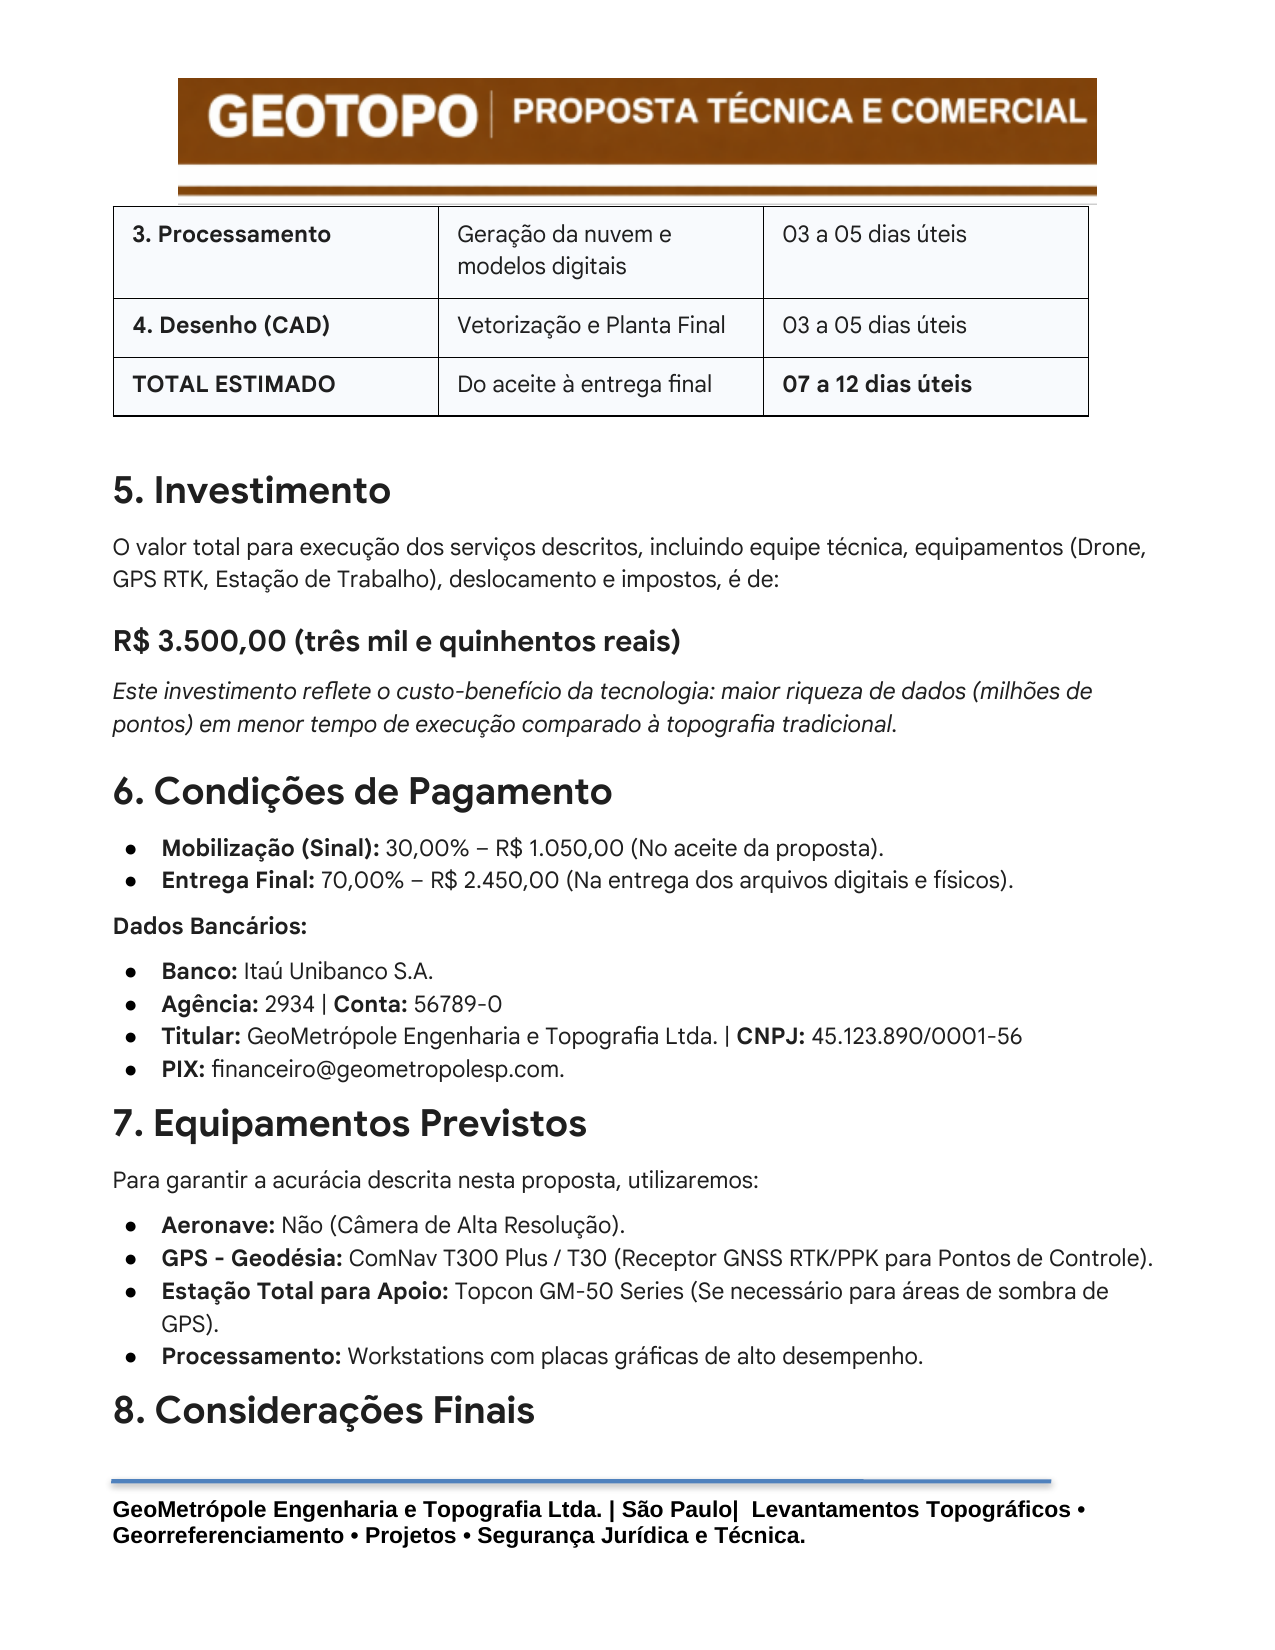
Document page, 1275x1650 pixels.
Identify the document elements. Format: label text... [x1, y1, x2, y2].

table_cell Do aceite à entrega final [439, 358, 763, 415]
table_cell 07 a 12 dias úteis [764, 358, 1088, 415]
list Entrega Final: 70,00% – R$ 2.450,00 (Na entrega dos arquivos digitais e físicos). [123, 867, 1162, 895]
list Banco: Itaú Unibanco S.A. [123, 957, 1162, 986]
subtitle 8. Considerações Finais [112, 1388, 1162, 1435]
list Titular: GeoMetrópole Engenharia e Topografia Ltda. | CNPJ: 45.123.890/0001-56 [123, 1022, 1162, 1051]
table_cell 3. Processamento [114, 207, 438, 297]
subtitle 7. Equipamentos Previstos [112, 1100, 1162, 1147]
subtitle R$ 3.500,00 (três mil e quinhentos reais) [112, 623, 1162, 660]
text Dados Bancários: [112, 912, 1162, 941]
text Este investimento reflete o custo-benefício da tecnologia: maior riqueza de dados (milhões de pontos) em menor tempo de execução comparado à topografia tradicional. [112, 677, 1162, 739]
table_cell 03 a 05 dias úteis [764, 207, 1088, 297]
table_cell 03 a 05 dias úteis [764, 299, 1088, 356]
list Mobilização (Sinal): 30,00% – R$ 1.050,00 (No aceite da proposta). [123, 834, 1162, 863]
subtitle 6. Condições de Pagamento [112, 768, 1162, 815]
list Aeronave: Não (Câmera de Alta Resolução). [123, 1212, 1162, 1240]
text O valor total para execução dos serviços descritos, incluindo equipe técnica, equipamentos (Drone, GPS RTK, Estação de Trabalho), deslocamento e impostos, é de: [112, 533, 1162, 594]
table_cell 4. Desenho (CAD) [114, 299, 438, 356]
table_cell TOTAL ESTIMADO [114, 358, 438, 415]
list Estação Total para Apoio: Topcon GM-50 Series (Se necessário para áreas de sombra de GPS). [123, 1277, 1162, 1338]
subtitle 5. Investimento [112, 467, 1162, 514]
list Processamento: Workstations com placas gráficas de alto desempenho. [123, 1342, 1162, 1371]
table_cell Geração da nuvem e modelos digitais [439, 207, 763, 297]
list GPS - Geodésia: ComNav T300 Plus / T30 (Receptor GNSS RTK/PPK para Pontos de Controle). [123, 1244, 1162, 1273]
text Para garantir a acurácia descrita nesta proposta, utilizaremos: [112, 1166, 1162, 1195]
table_cell Vetorização e Planta Final [439, 299, 763, 356]
list PIX: financeiro@geometropolesp.com. [123, 1055, 1162, 1084]
list Agência: 2934 | Conta: 56789-0 [123, 990, 1162, 1018]
picture [178, 78, 1097, 206]
